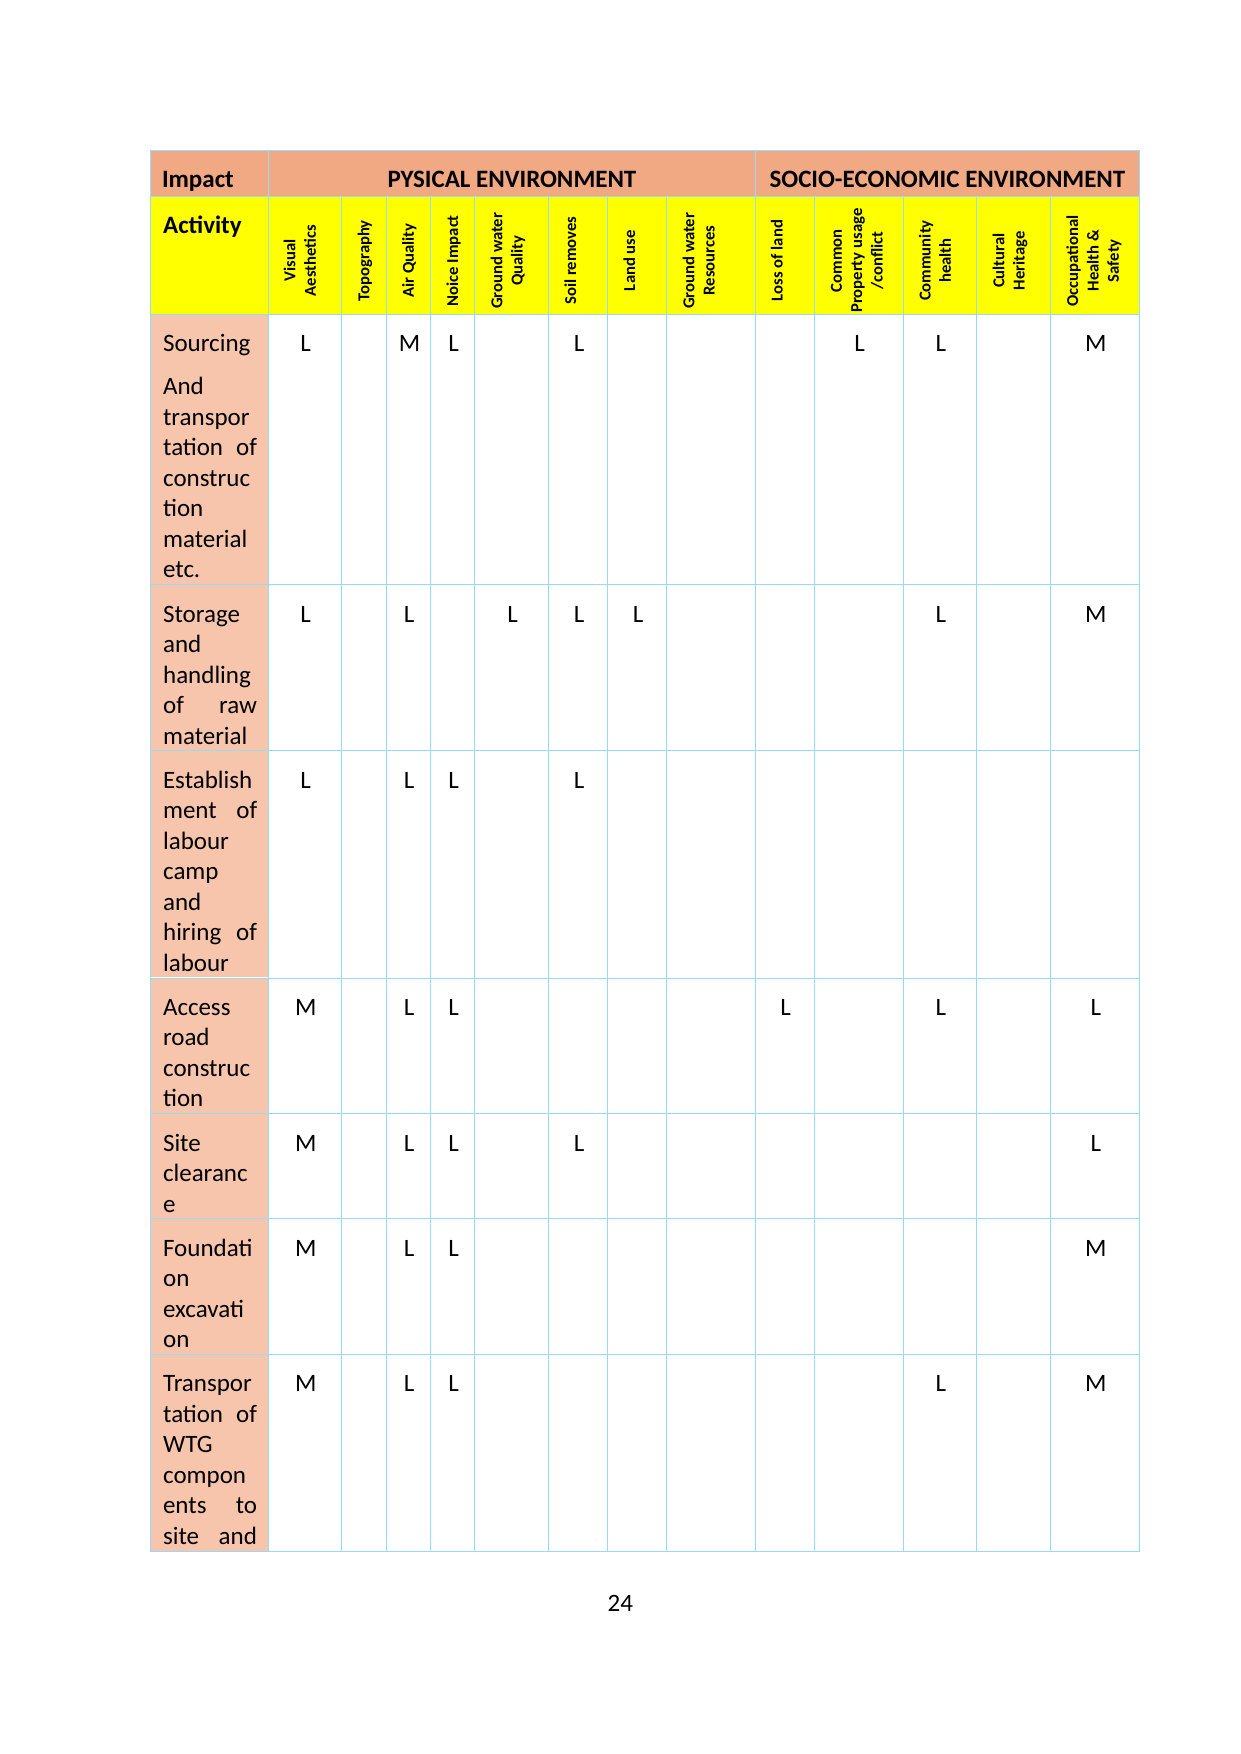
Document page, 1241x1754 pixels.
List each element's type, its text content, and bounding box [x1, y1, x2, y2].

table_cell L [431, 1355, 474, 1551]
table_cell [549, 979, 607, 1113]
table_cell L [431, 315, 474, 584]
table_cell [342, 979, 386, 1113]
table_cell Loss of land [756, 197, 814, 314]
table_cell Access road construction [151, 979, 268, 1113]
table_cell M [269, 1355, 341, 1551]
table_cell Storage and handling of raw material [151, 585, 268, 750]
table_cell L [387, 1355, 430, 1551]
table_cell M [269, 1219, 341, 1354]
table_cell L [1051, 979, 1139, 1113]
table_cell [977, 1219, 1050, 1354]
table_cell Foundation excavation [151, 1219, 268, 1354]
table_cell Topography [342, 197, 386, 314]
table_cell [756, 1219, 814, 1354]
table_cell [342, 1114, 386, 1218]
table_cell L [387, 1219, 430, 1354]
table_cell [756, 1114, 814, 1218]
table_cell [977, 979, 1050, 1113]
table_cell Ground water Quality [475, 197, 548, 314]
table_cell [608, 1114, 666, 1218]
table_cell [667, 585, 755, 750]
table_cell [608, 979, 666, 1113]
table_cell L [269, 315, 341, 584]
table_cell [667, 1355, 755, 1551]
table_cell Land use [608, 197, 666, 314]
table_cell L [431, 751, 474, 977]
table_cell M [1051, 315, 1139, 584]
table_cell [756, 585, 814, 750]
table_cell [608, 751, 666, 977]
table_cell [756, 1355, 814, 1551]
table_cell [549, 1355, 607, 1551]
table_cell Site clearance [151, 1114, 268, 1218]
table_cell [608, 1355, 666, 1551]
table_cell L [387, 751, 430, 977]
table_cell L [815, 315, 903, 584]
table_cell [475, 1114, 548, 1218]
table_cell M [1051, 585, 1139, 750]
table_cell L [431, 1219, 474, 1354]
table_cell [756, 315, 814, 584]
table_cell L [549, 751, 607, 977]
table_cell [667, 751, 755, 977]
table_cell [342, 1355, 386, 1551]
table_cell [549, 1219, 607, 1354]
table_cell Common Property usage /conflict [815, 197, 903, 314]
table_cell L [269, 585, 341, 750]
table_cell [977, 751, 1050, 977]
table_cell Establishment of labour camp and hiring of labour [151, 751, 268, 977]
table_cell L [387, 1114, 430, 1218]
table_cell [342, 315, 386, 584]
table_cell Visual Aesthetics [269, 197, 341, 314]
table_cell [815, 1114, 903, 1218]
table_cell Cultural Heritage [977, 197, 1050, 314]
table_cell [431, 585, 474, 750]
table_header SOCIO-ECONOMIC ENVIRONMENT [756, 151, 1139, 196]
table_cell [342, 585, 386, 750]
table_cell [475, 751, 548, 977]
table_cell [1051, 751, 1139, 977]
table_cell [667, 315, 755, 584]
table_cell L [549, 585, 607, 750]
table_cell L [387, 585, 430, 750]
table_cell [342, 1219, 386, 1354]
table_cell [977, 1114, 1050, 1218]
table_header PYSICAL ENVIRONMENT [269, 151, 755, 196]
table_cell [977, 585, 1050, 750]
table_cell [815, 1355, 903, 1551]
table_cell [815, 1219, 903, 1354]
table_cell M [1051, 1355, 1139, 1551]
table_cell [475, 1219, 548, 1354]
table_cell [608, 1219, 666, 1354]
table_cell Ground water Resources [667, 197, 755, 314]
table_cell Activity [151, 197, 268, 314]
table_cell [904, 1114, 976, 1218]
table_cell [815, 751, 903, 977]
table_cell L [387, 979, 430, 1113]
table_cell M [1051, 1219, 1139, 1354]
table_cell Occupational Health & Safety [1051, 197, 1139, 314]
table_cell M [269, 1114, 341, 1218]
table_cell [667, 1219, 755, 1354]
table_cell [667, 1114, 755, 1218]
table_cell [342, 751, 386, 977]
table_cell L [904, 585, 976, 750]
table_cell Community health [904, 197, 976, 314]
table_cell L [431, 979, 474, 1113]
table_cell [475, 979, 548, 1113]
table_cell L [904, 979, 976, 1113]
table_cell L [549, 1114, 607, 1218]
table_cell [977, 1355, 1050, 1551]
table_cell L [608, 585, 666, 750]
table_cell L [904, 315, 976, 584]
table_cell Soil removes [549, 197, 607, 314]
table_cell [151, 1355, 268, 1551]
table_cell [815, 979, 903, 1113]
table_cell [608, 315, 666, 584]
table_cell L [549, 315, 607, 584]
table_cell L [431, 1114, 474, 1218]
table_cell [475, 315, 548, 584]
table_cell M [269, 979, 341, 1113]
table_cell L [269, 751, 341, 977]
table_cell Noice Impact [431, 197, 474, 314]
table_cell [977, 315, 1050, 584]
table_cell [475, 1355, 548, 1551]
table_header Impact [151, 151, 268, 196]
table_cell L [756, 979, 814, 1113]
table_cell L [1051, 1114, 1139, 1218]
table_cell [904, 1219, 976, 1354]
table_cell [667, 979, 755, 1113]
table_cell [904, 751, 976, 977]
table_cell [815, 585, 903, 750]
table_cell L [904, 1355, 976, 1551]
table_cell Air Quality [387, 197, 430, 314]
table_cell L [475, 585, 548, 750]
table_cell M [387, 315, 430, 584]
table_cell [756, 751, 814, 977]
table_cell Sourcing And transportation of construction material etc. [151, 315, 268, 584]
